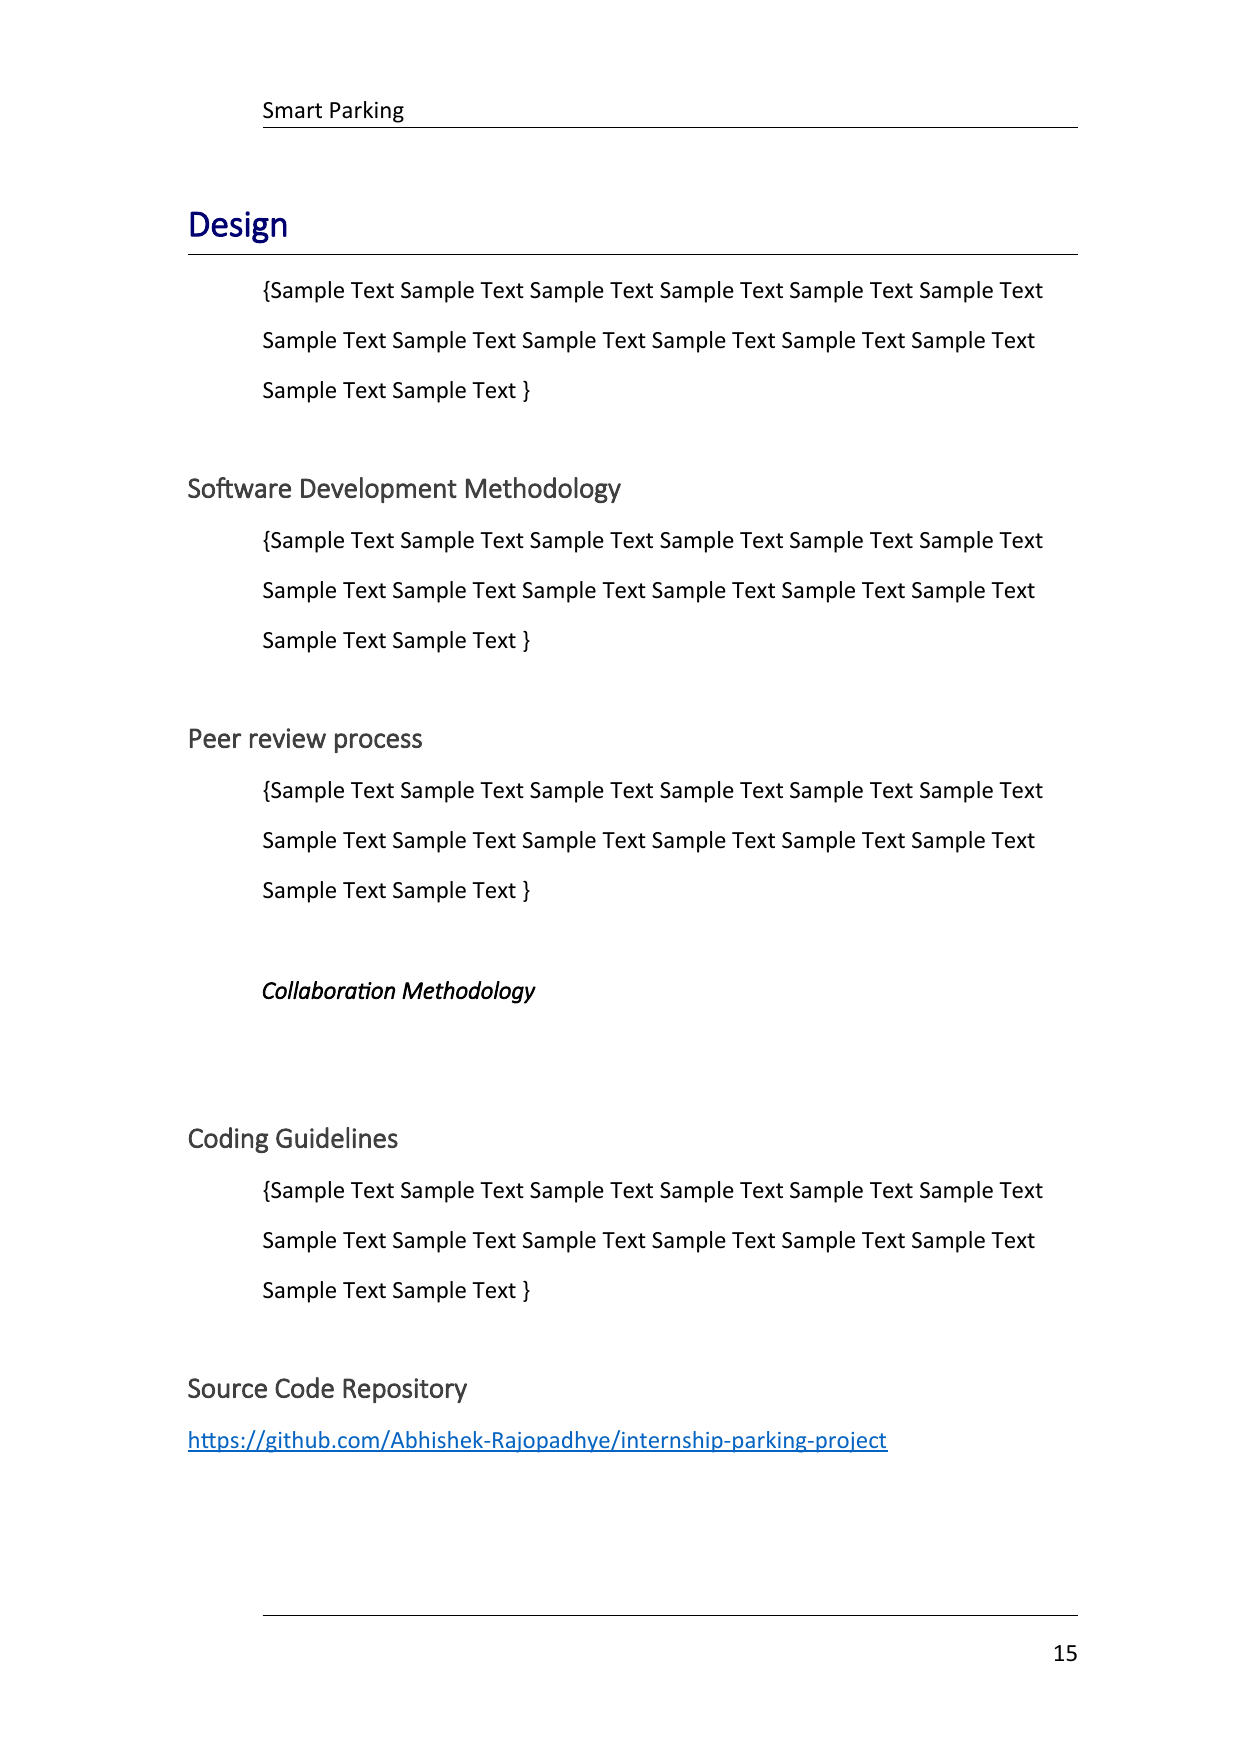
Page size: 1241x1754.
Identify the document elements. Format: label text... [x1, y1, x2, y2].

subtitle Peer review process [187, 705, 1078, 755]
subtitle Collaboration Methodology [261, 955, 1078, 1005]
subtitle Design [187, 195, 1078, 255]
text {Sample Text Sample Text Sample Text Sample Text Sample Text Sample Text Sample Text Sample Text Sample Text Sample Text Sample Text Sample Text Sample Text Sample Text } [262, 1155, 1078, 1305]
text {Sample Text Sample Text Sample Text Sample Text Sample Text Sample Text Sample Text Sample Text Sample Text Sample Text Sample Text Sample Text Sample Text Sample Text } [262, 755, 1078, 905]
subtitle Software Development Methodology [187, 455, 1078, 505]
subtitle Coding Guidelines [187, 1105, 1078, 1155]
subtitle https://github.com/Abhishek-Rajopadhye/internship-parking-project [187, 1405, 1078, 1455]
text {Sample Text Sample Text Sample Text Sample Text Sample Text Sample Text Sample Text Sample Text Sample Text Sample Text Sample Text Sample Text Sample Text Sample Text } [262, 505, 1078, 655]
subtitle Source Code Repository [187, 1355, 1078, 1405]
text {Sample Text Sample Text Sample Text Sample Text Sample Text Sample Text Sample Text Sample Text Sample Text Sample Text Sample Text Sample Text Sample Text Sample Text } [262, 255, 1078, 405]
